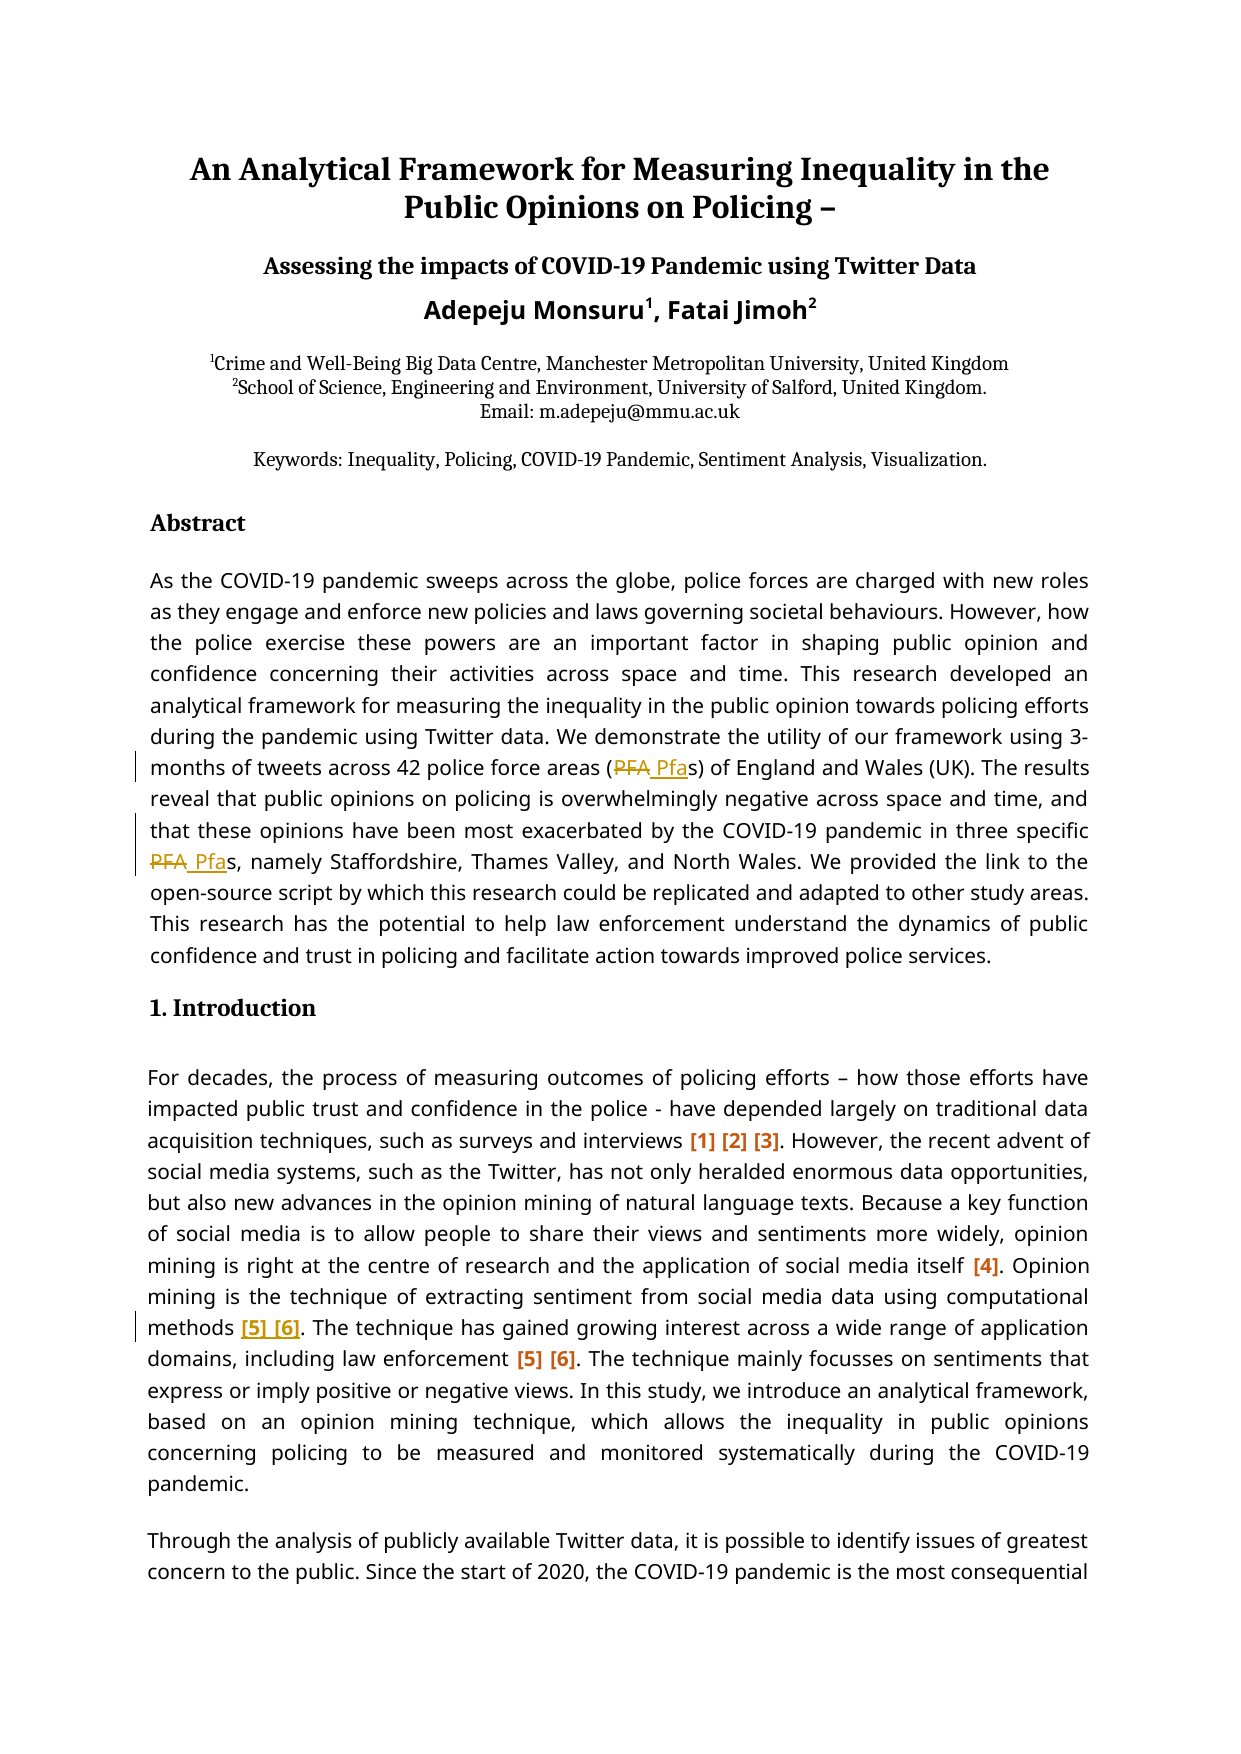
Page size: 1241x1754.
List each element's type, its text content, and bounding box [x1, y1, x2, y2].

text Assessing the impacts of COVID-19 Pandemic using Twitter Data [150, 252, 1090, 280]
text Adepeju Monsuru1, Fatai Jimoh2 [150, 293, 1090, 327]
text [147, 1523, 1090, 1586]
text For decades, the process of measuring outcomes of policing efforts – how those efforts have impacted public trust and confidence in the police - have depended largely on traditional data acquisition techniques, such as surveys and interviews . However, the recent advent of social media systems, such as the Twitter, has not only heralded enormous data opportunities, but also new advances in the opinion mining of natural language texts. Because a key function of social media is to allow people to share their views and sentiments more widely, opinion mining is right at the centre of research and the application of social media itself . Opinion mining is the technique of extracting sentiment from social media data using computational methods . The technique has gained growing interest across a wide range of application domains, including law enforcement . The technique mainly focusses on sentiments that express or imply positive or negative views. In this study, we introduce an analytical framework, based on an opinion mining technique, which allows the inequality in public opinions concerning policing to be measured and monitored systematically during the COVID-19 pandemic. [147, 1061, 1090, 1498]
text 2School of Science, Engineering and Environment, University of Salford, United Kingdom. [150, 376, 1069, 400]
text 1Crime and Well-Being Big Data Centre, Manchester Metropolitan University, United Kingdom [150, 352, 1069, 376]
text Keywords: Inequality, Policing, COVID-19 Pandemic, Sentiment Analysis, Visualization. [150, 448, 1090, 472]
text Email: m.adepeju@mmu.ac.uk [150, 400, 1069, 424]
text 1. Introduction [150, 994, 1090, 1023]
text As the COVID-19 pandemic sweeps across the globe, police forces are charged with new roles as they engage and enforce new policies and laws governing societal behaviours. However, how the police exercise these powers are an important factor in shaping public opinion and confidence concerning their activities across space and time. This research developed an analytical framework for measuring the inequality in the public opinion towards policing efforts during the pandemic using Twitter data. We demonstrate the utility of our framework using 3-months of tweets across 42 police force areas (s) of England and Wales (UK). The results reveal that public opinions on policing is overwhelmingly negative across space and time, and that these opinions have been most exacerbated by the COVID-19 pandemic in three specific s, namely Staffordshire, Thames Valley, and North Wales. We provided the link to the open-source script by which this research could be replicated and adapted to other study areas. This research has the potential to help law enforcement understand the dynamics of public confidence and trust in policing and facilitate action towards improved police services. [150, 563, 1090, 969]
text Abstract [150, 509, 1090, 538]
text An Analytical Framework for Measuring Inequality in the Public Opinions on Policing – [150, 150, 1090, 227]
